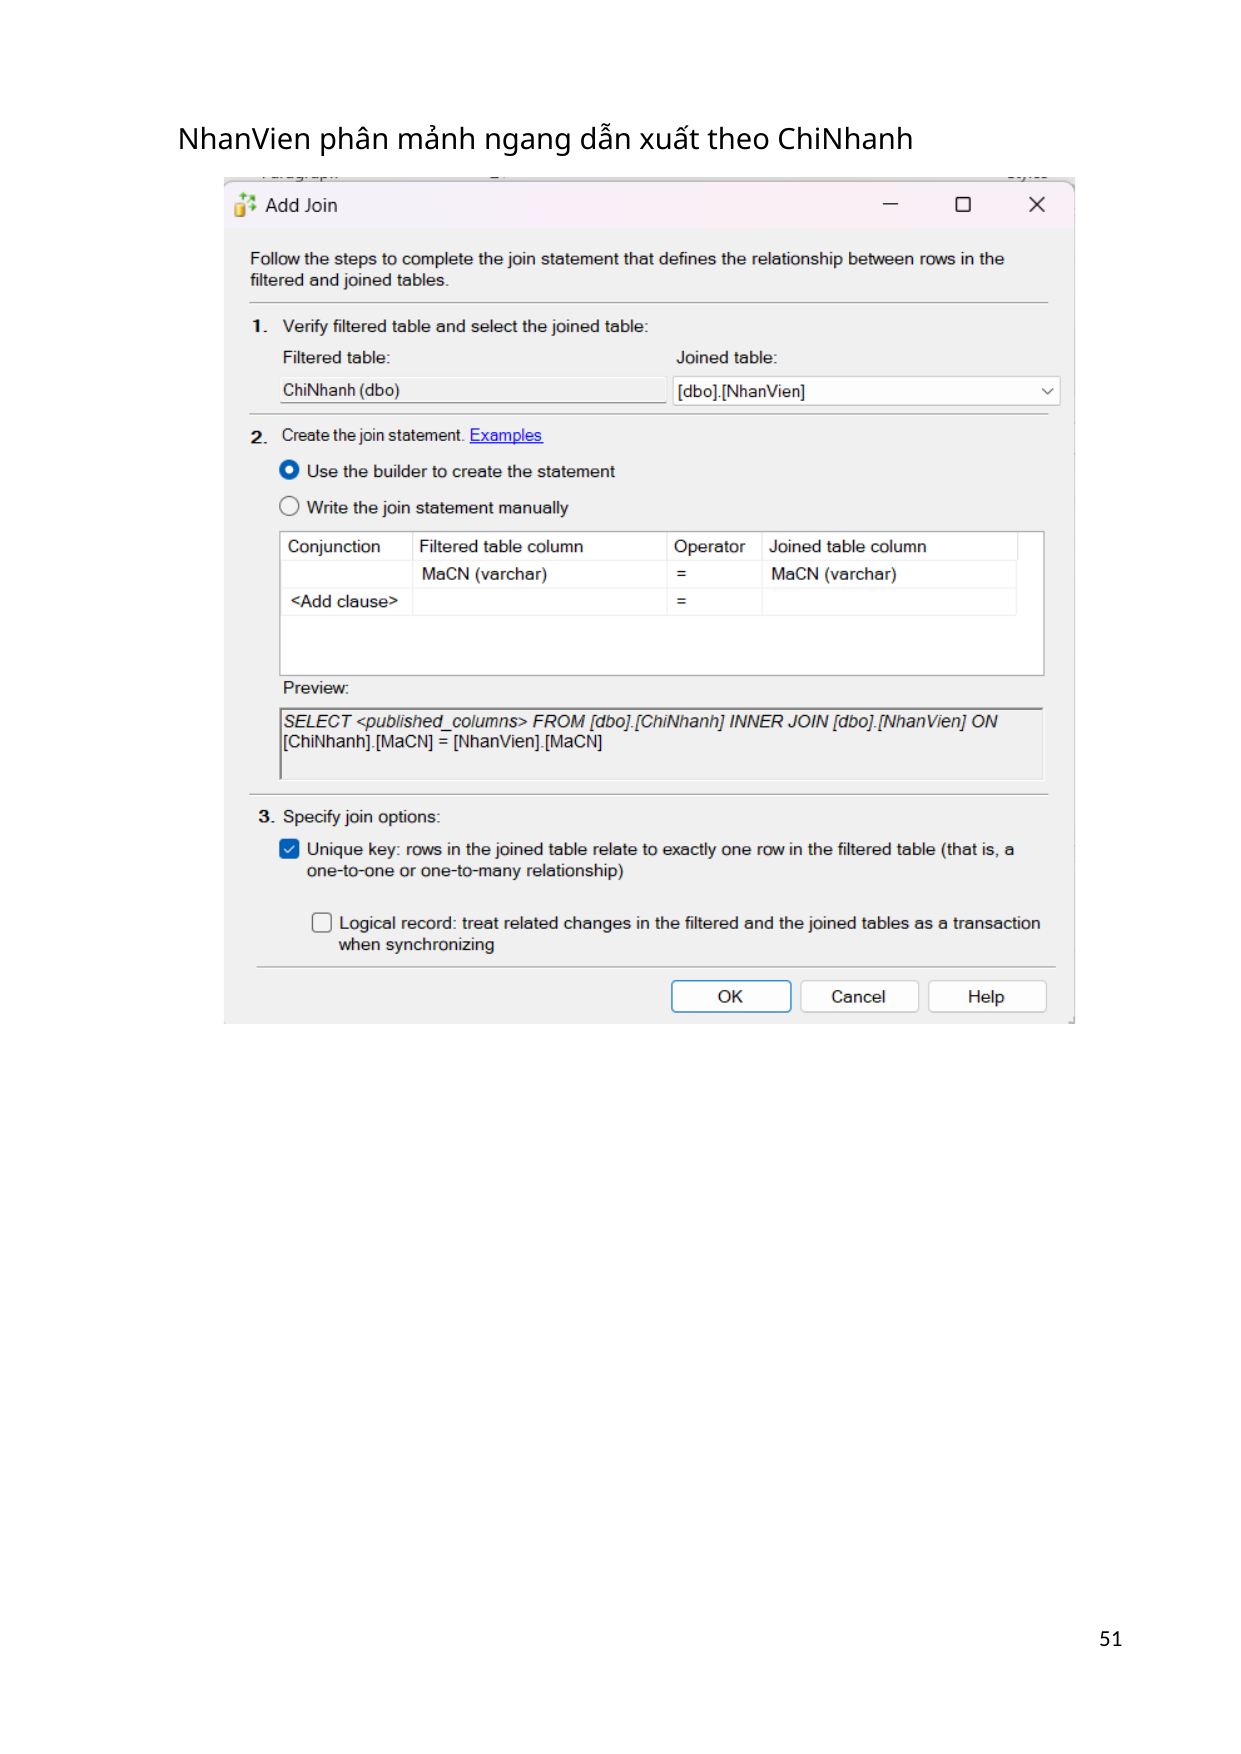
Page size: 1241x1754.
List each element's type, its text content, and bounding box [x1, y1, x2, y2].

text NhanVien phân mảnh ngang dẫn xuất theo ChiNhanh [177, 118, 1122, 158]
picture [223, 177, 1076, 1024]
